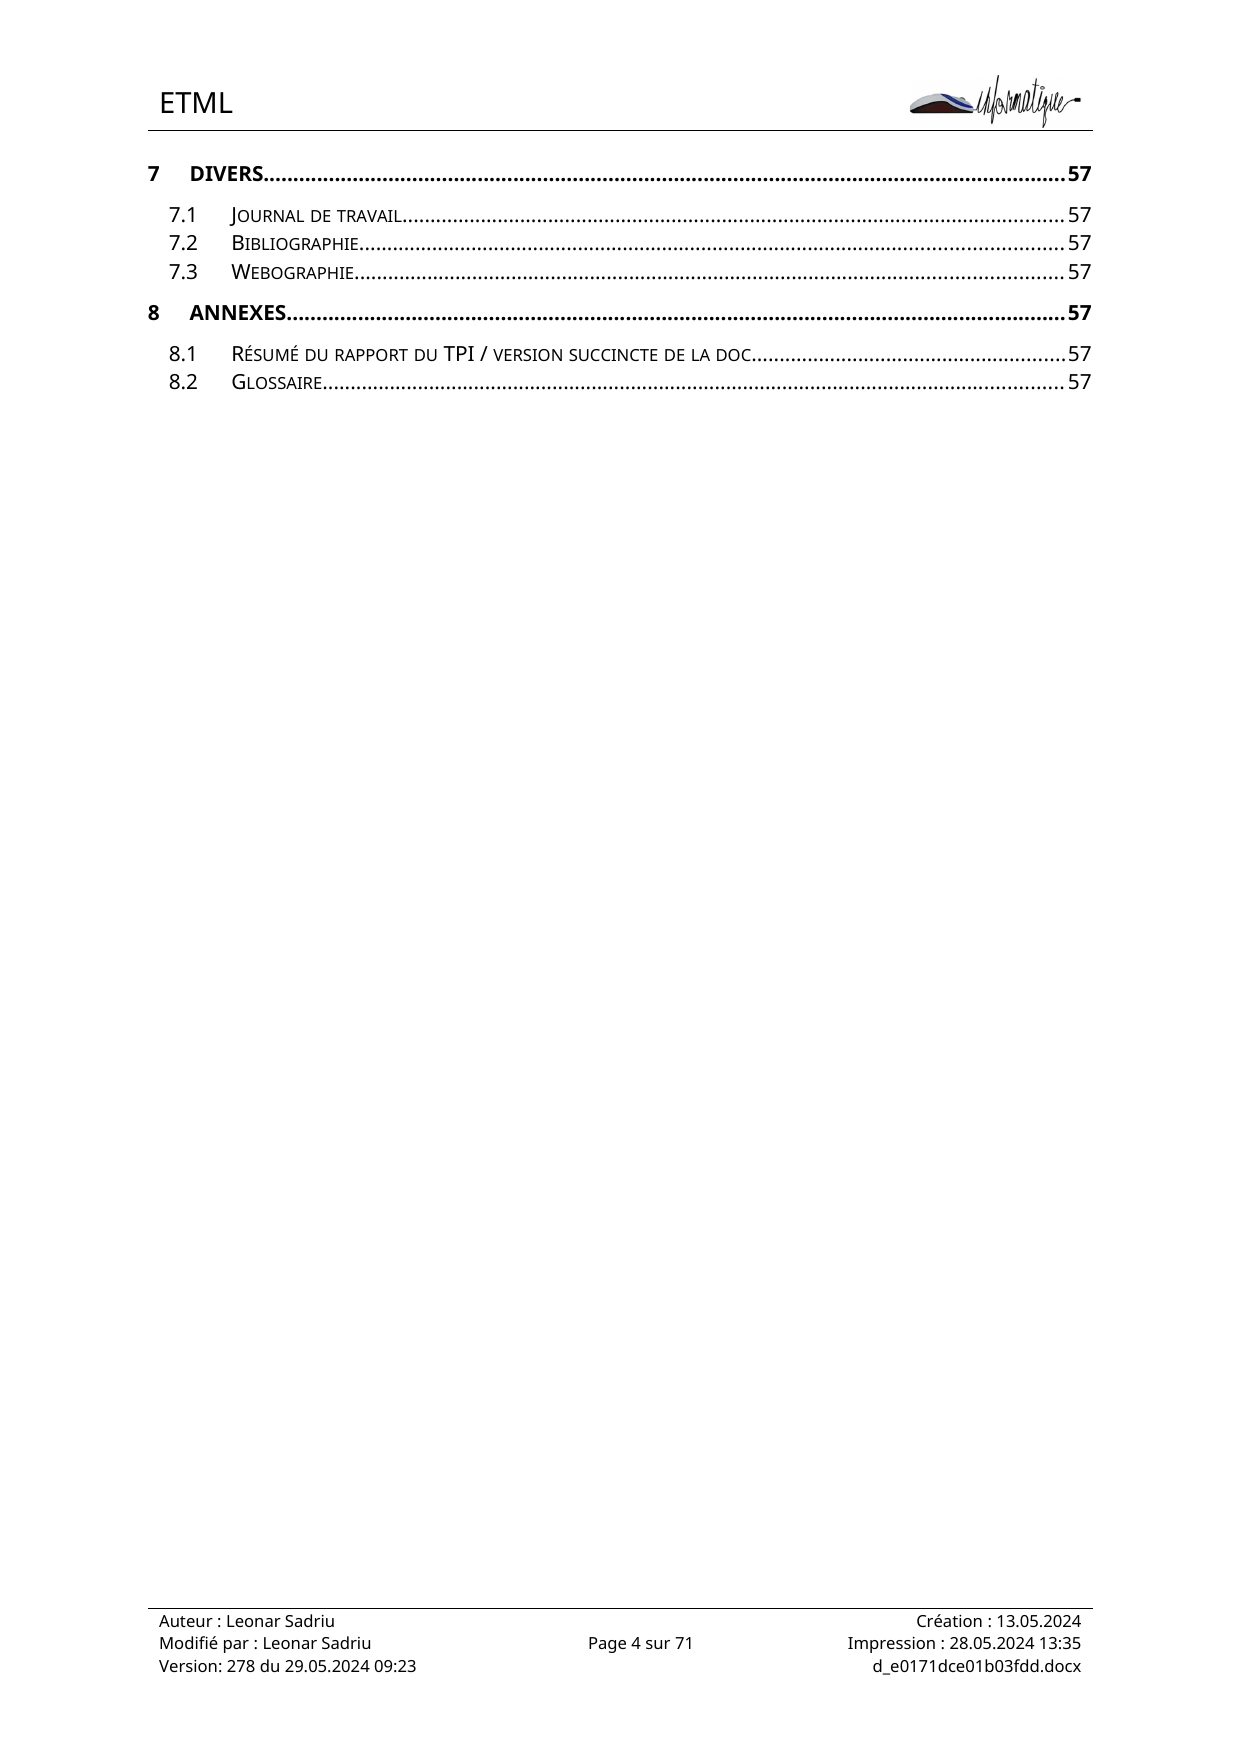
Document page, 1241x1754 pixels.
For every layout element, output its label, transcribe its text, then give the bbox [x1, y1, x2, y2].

text 8.1 Résumé du rapport du TPI / version succincte de la doc. 57 [168, 339, 1092, 367]
text 8.2 Glossaire 57 [168, 367, 1092, 396]
text 7.1 Journal de travail 57 [168, 200, 1092, 228]
text 7.2 Bibliographie 57 [168, 228, 1092, 257]
picture [909, 75, 1082, 128]
text 7.3 Webographie 57 [168, 257, 1092, 285]
text 7 Divers 57 [148, 159, 1092, 188]
text 8 Annexes 57 [148, 298, 1092, 326]
